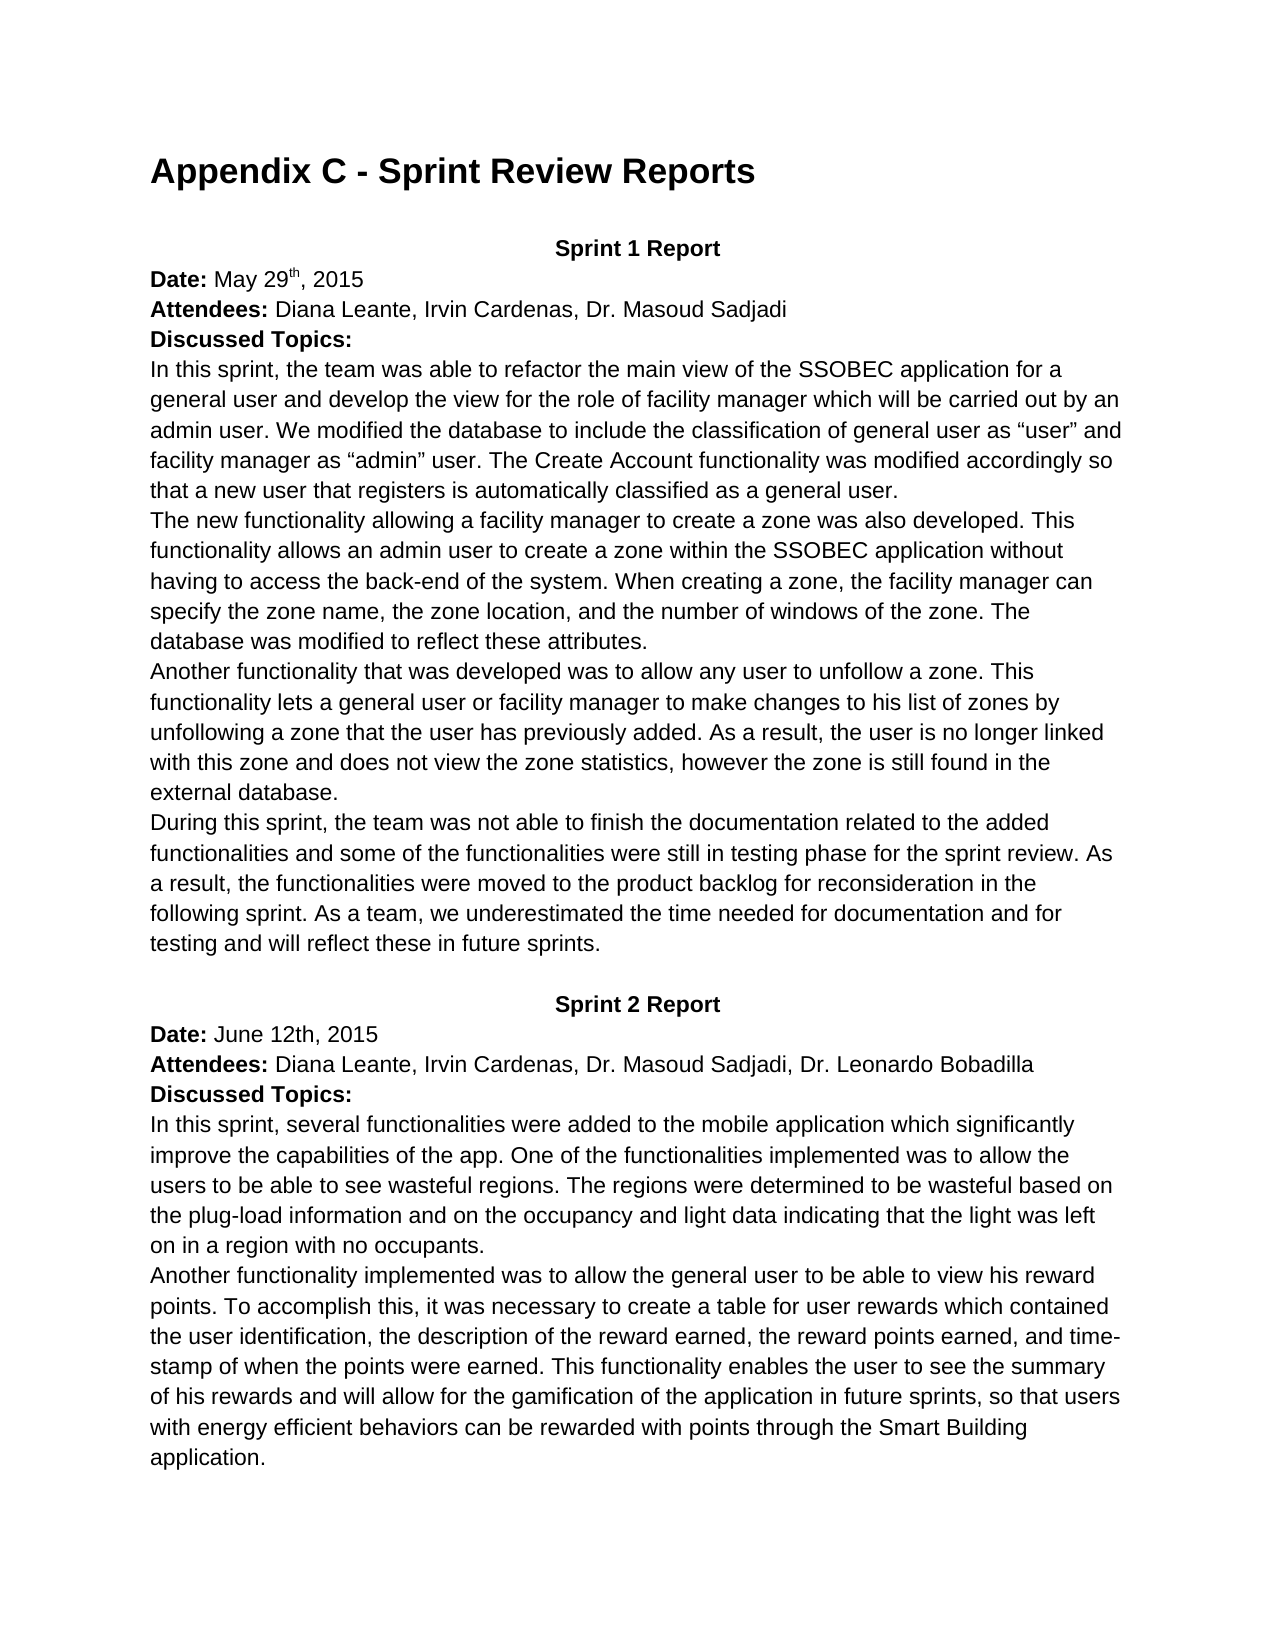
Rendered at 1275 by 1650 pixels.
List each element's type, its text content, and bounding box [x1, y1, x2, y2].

text In this sprint, the team was able to refactor the main view of the SSOBEC application for a general user and develop the view for the role of facility manager which will be carried out by an admin user. We modified the database to include the classification of general user as “user” and facility manager as “admin” user. The Create Account functionality was modified accordingly so that a new user that registers is automatically classified as a general user. [150, 356, 1125, 503]
text Another functionality implemented was to allow the general user to be able to view his reward points. To accomplish this, it was necessary to create a table for user rewards which contained the user identification, the description of the reward earned, the reward points earned, and time-stamp of when the points were earned. This functionality enables the user to see the summary of his rewards and will allow for the gamification of the application in future sprints, so that users with energy efficient behaviors can be rewarded with points through the Smart Building application. [150, 1262, 1125, 1470]
text In this sprint, several functionalities were added to the mobile application which significantly improve the capabilities of the app. One of the functionalities implemented was to allow the users to be able to see wasteful regions. The regions were determined to be wasteful based on the plug-load information and on the occupancy and light data indicating that the light was left on in a region with no occupants. [150, 1111, 1125, 1258]
text Date: June 12th, 2015 [150, 1021, 1125, 1047]
text Attendees: Diana Leante, Irvin Cardenas, Dr. Masoud Sadjadi [150, 296, 1125, 322]
text Attendees: Diana Leante, Irvin Cardenas, Dr. Masoud Sadjadi, Dr. Leonardo Bobadilla [150, 1051, 1125, 1077]
text During this sprint, the team was not able to finish the documentation related to the added functionalities and some of the functionalities were still in testing phase for the sprint review. As a result, the functionalities were moved to the product backlog for reconsideration in the following sprint. As a team, we underestimated the time needed for documentation and for testing and will reflect these in future sprints. [150, 809, 1125, 956]
text Another functionality that was developed was to allow any user to unfollow a zone. This functionality lets a general user or facility manager to make changes to his list of zones by unfollowing a zone that the user has previously added. As a result, the user is no longer linked with this zone and does not view the zone statistics, however the zone is still found in the external database. [150, 658, 1125, 805]
text Discussed Topics: [150, 1081, 1125, 1107]
text The new functionality allowing a facility manager to create a zone was also developed. This functionality allows an admin user to create a zone within the SSOBEC application without having to access the back-end of the system. When creating a zone, the facility manager can specify the zone name, the zone location, and the number of windows of the zone. The database was modified to reflect these attributes. [150, 507, 1125, 654]
subtitle Appendix C - Sprint Review Reports [150, 150, 1125, 191]
text Discussed Topics: [150, 326, 1125, 352]
text Date: May 29th, 2015 [150, 266, 1125, 292]
text Sprint 2 Report [150, 991, 1125, 1017]
text Sprint 1 Report [150, 235, 1125, 262]
